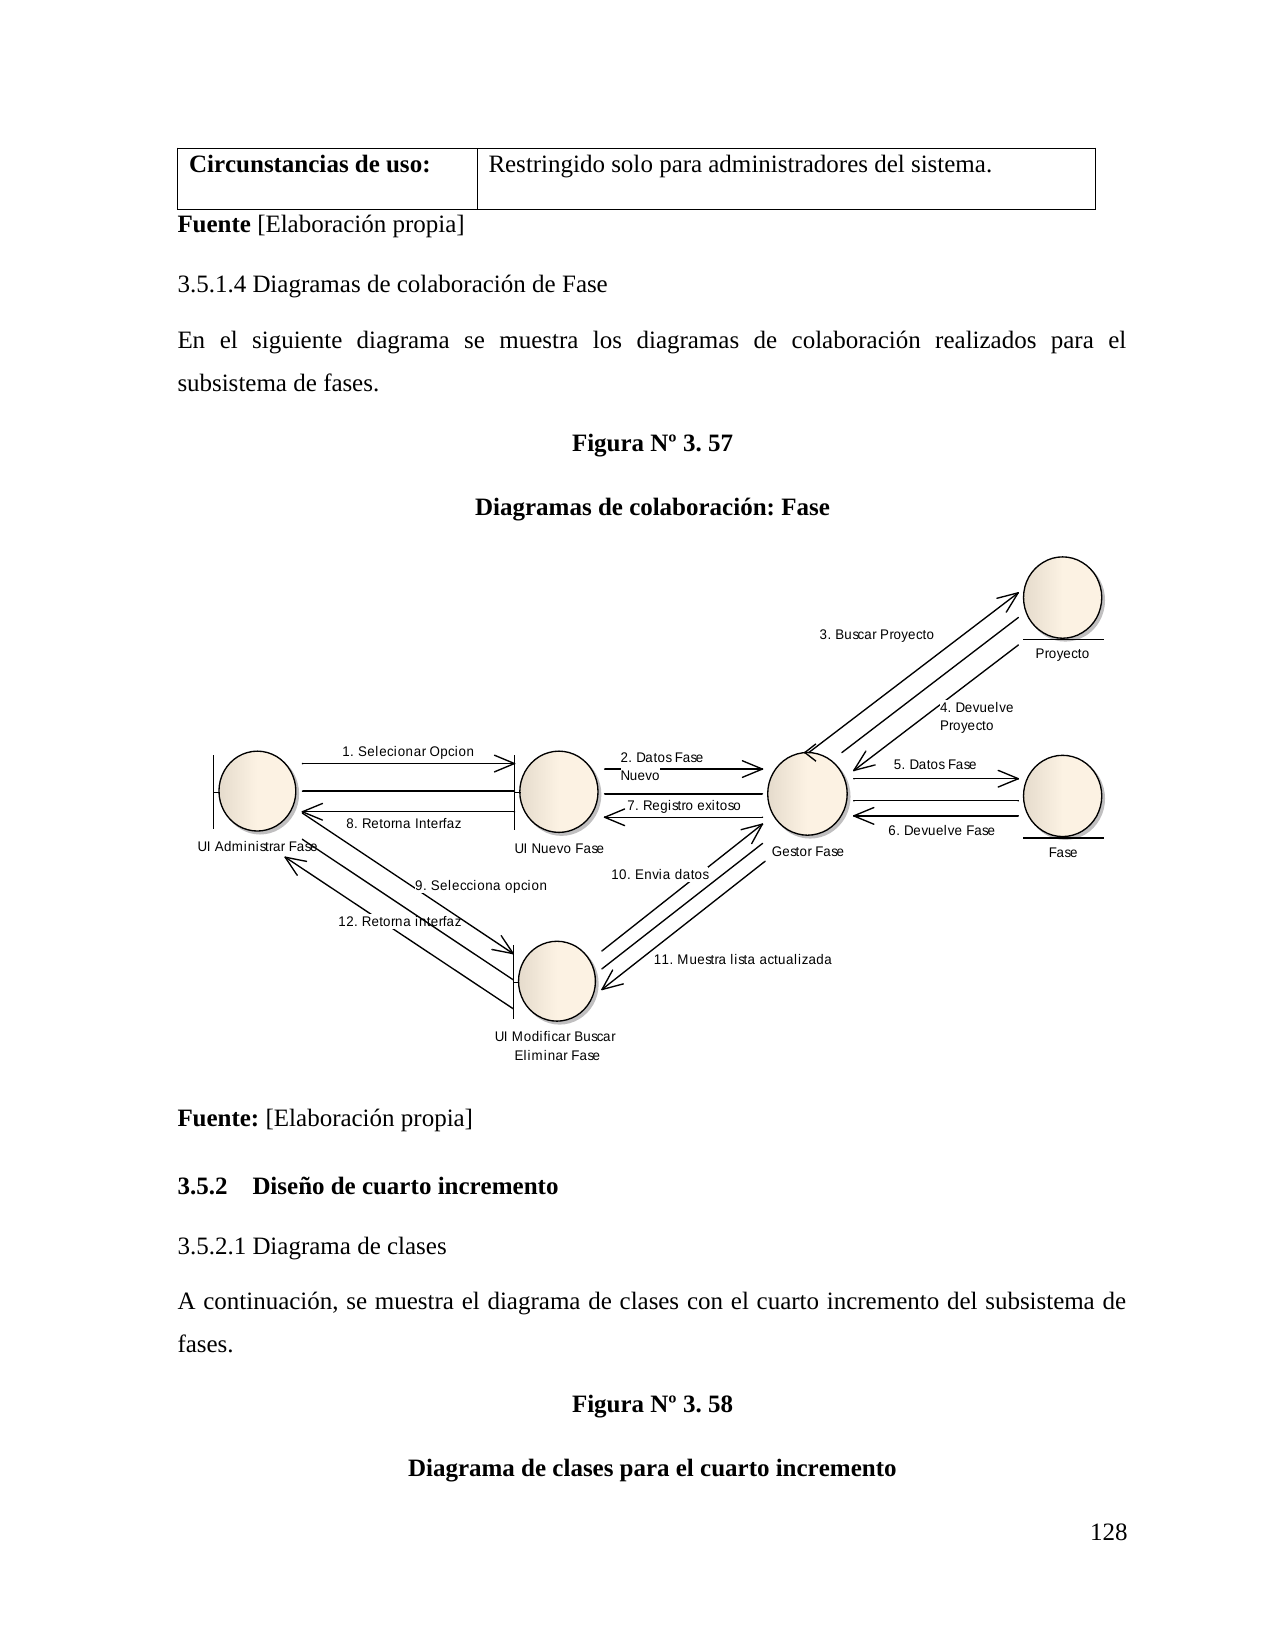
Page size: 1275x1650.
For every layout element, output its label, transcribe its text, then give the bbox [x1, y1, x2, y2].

text Figura Nº 3. 57 [177, 428, 1127, 457]
text Fuente [Elaboración propia] [177, 209, 1127, 238]
text Figura Nº 3. 58 [177, 1389, 1127, 1418]
text Fuente: [Elaboración propia] [177, 1103, 1127, 1132]
text Diagramas de colaboración: Fase [177, 492, 1127, 521]
table_cell Restringido solo para administradores del sistema. [478, 149, 1095, 208]
subtitle Diagramas de colaboración de Fase [177, 269, 1127, 298]
subtitle Diagrama de clases [177, 1231, 1127, 1259]
text A continuación, se muestra el diagrama de clases con el cuarto incremento del subsistema de fases. [177, 1286, 1127, 1358]
text Diagrama de clases para el cuarto incremento [177, 1453, 1127, 1482]
text En el siguiente diagrama se muestra los diagramas de colaboración realizados para el subsistema de fases. [177, 325, 1127, 397]
table_cell Circunstancias de uso: [178, 149, 477, 208]
subtitle Diseño de cuarto incremento [177, 1171, 1127, 1200]
